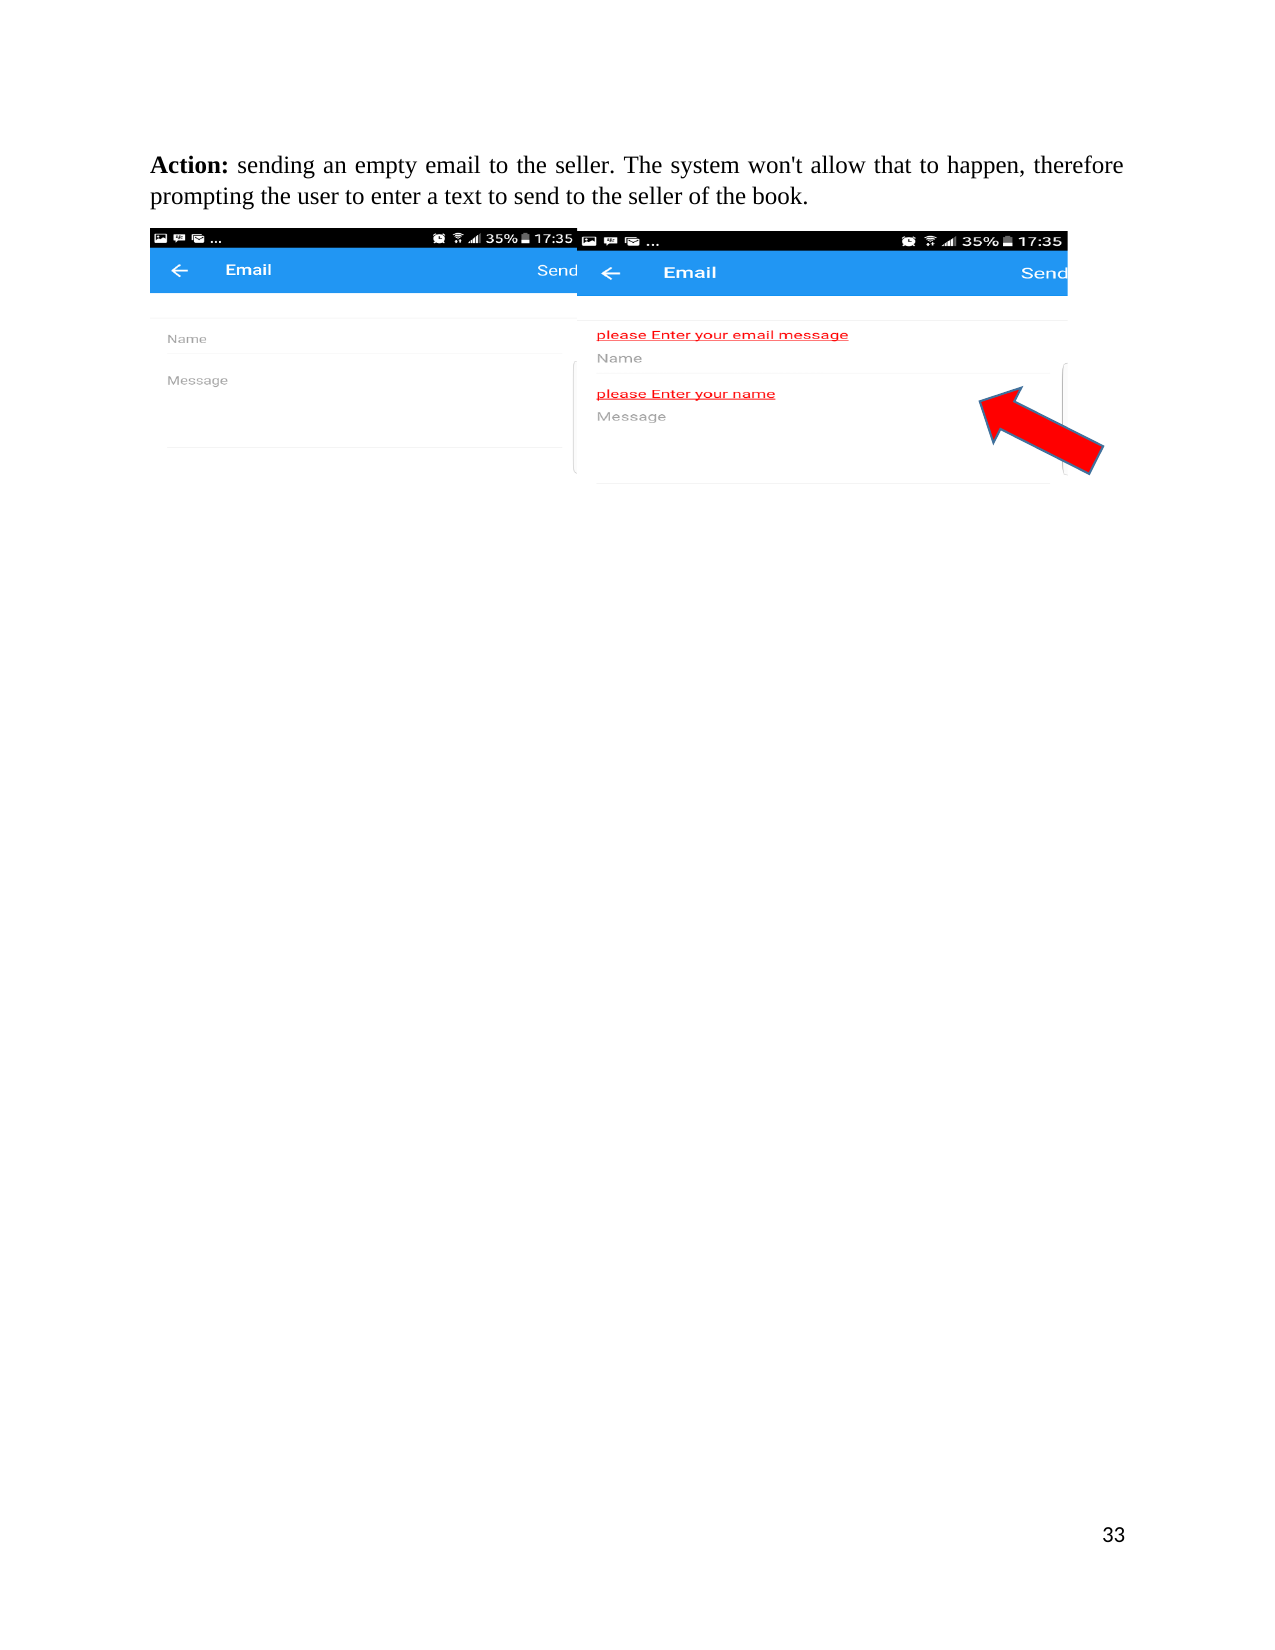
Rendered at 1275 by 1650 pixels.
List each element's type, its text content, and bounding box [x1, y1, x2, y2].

text Action: sending an empty email to the seller. The system won't allow that to happen, therefore prompting the user to enter a text to send to the seller of the book. [150, 150, 1125, 210]
picture [150, 228, 1068, 823]
